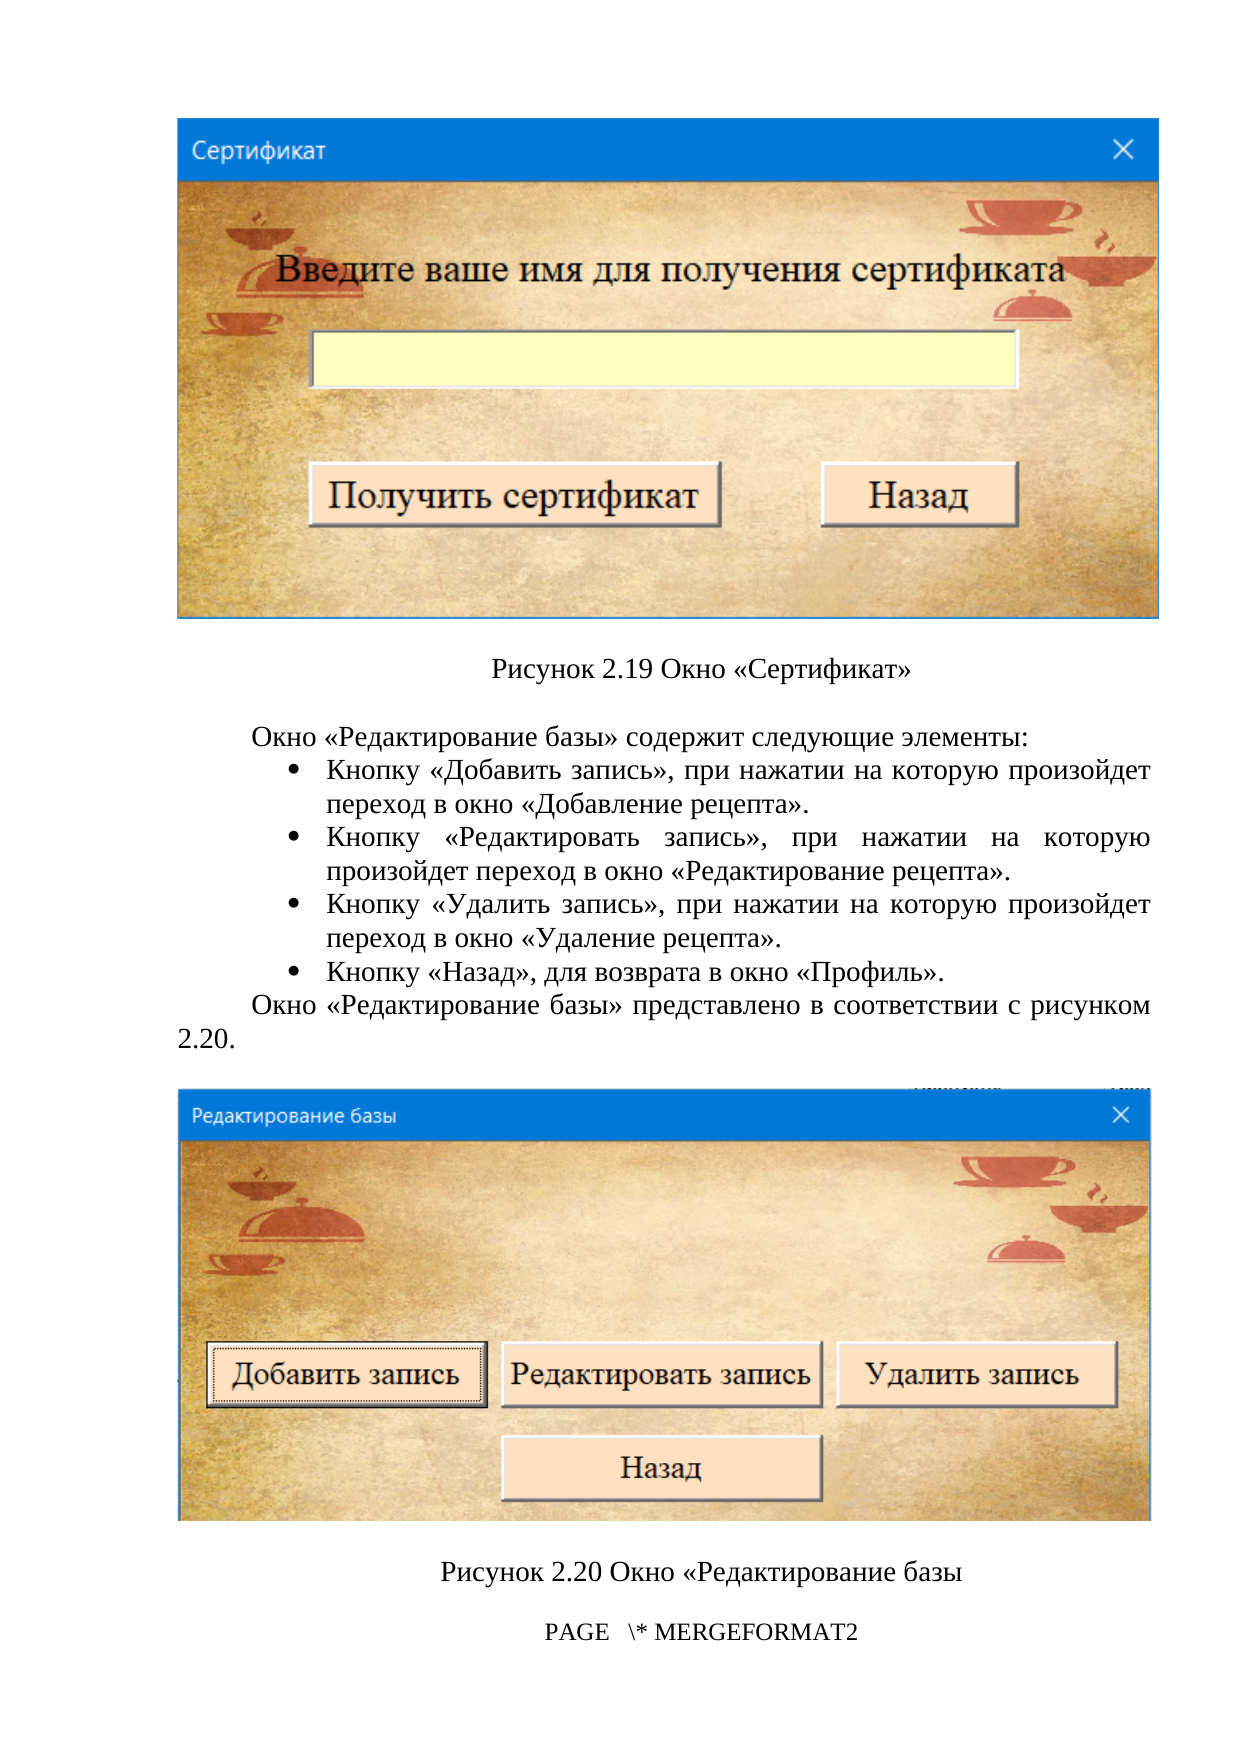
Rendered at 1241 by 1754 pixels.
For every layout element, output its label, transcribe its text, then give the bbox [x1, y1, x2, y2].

list Кнопку «Удалить запись», при нажатии на которую произойдет переход в окно «Удаление рецепта». [288, 887, 1152, 954]
list Кнопку «Назад», для возврата в окно «Профиль». [288, 954, 1152, 987]
text Окно «Редактирование базы» представлено в соответствии с рисунком 2.20. [177, 987, 1152, 1054]
picture [177, 1088, 1152, 1521]
text Рисунок 2.19 Окно «Сертификат» [177, 652, 1152, 685]
text Окно «Редактирование базы» содержит следующие элементы: [177, 719, 1152, 752]
text Рисунок 2.20 Окно «Редактирование базы [177, 1554, 1152, 1588]
list Кнопку «Редактировать запись», при нажатии на которую произойдет переход в окно «Редактирование рецепта». [288, 819, 1152, 887]
list Кнопку «Добавить запись», при нажатии на которую произойдет переход в окно «Добавление рецепта». [288, 752, 1152, 819]
picture [177, 118, 1159, 619]
